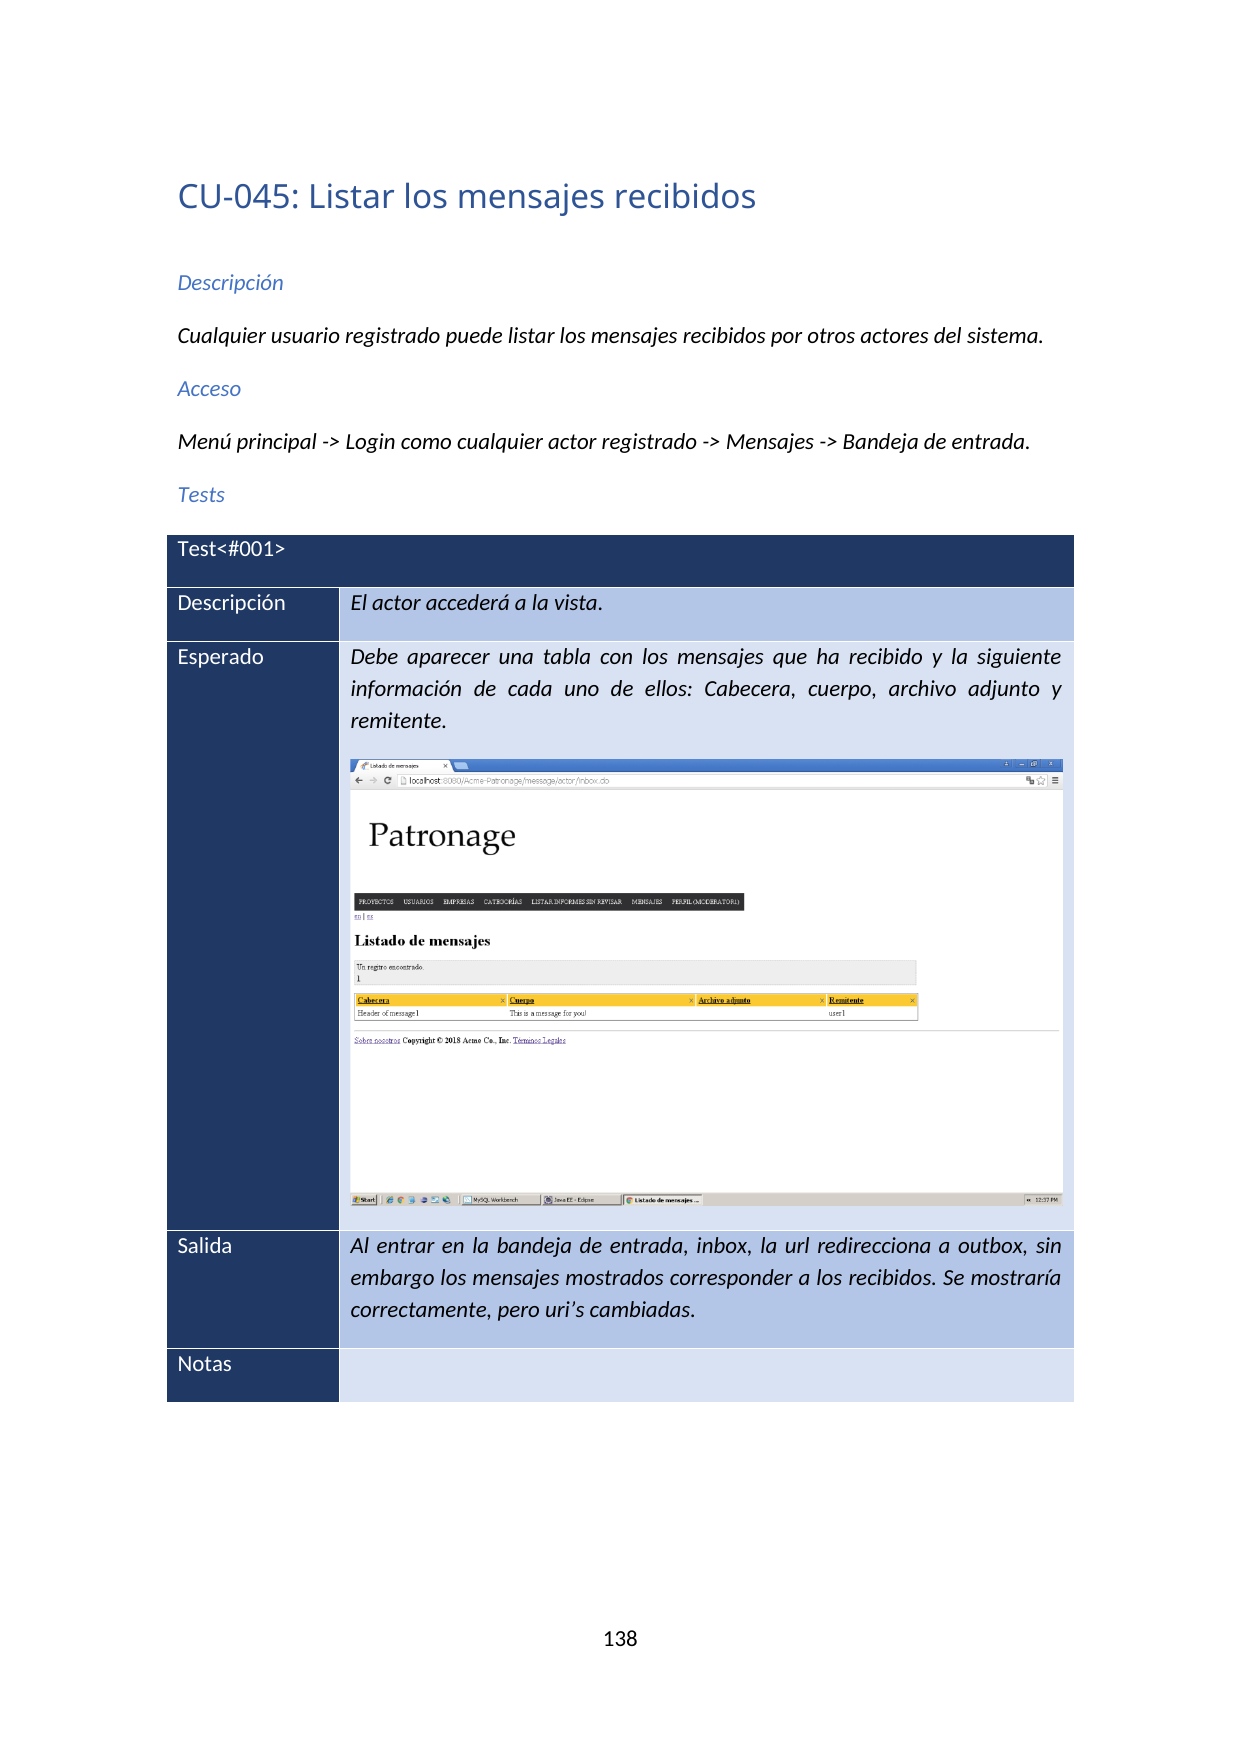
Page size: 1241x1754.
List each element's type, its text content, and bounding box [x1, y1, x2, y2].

subtitle CU-045: Listar los mensajes recibidos [177, 173, 1063, 218]
text Descripción [177, 268, 1063, 296]
table_cell Esperado [167, 642, 339, 1230]
table_header Test<#001> [167, 535, 1074, 587]
text Acceso [177, 374, 1063, 402]
table_cell Debe aparecer una tabla con los mensajes que ha recibido y la siguiente información de cada uno de ellos: Cabecera, cuerpo, archivo adjunto y remitente. [340, 642, 1074, 1230]
table_cell El actor accederá a la vista. [340, 588, 1074, 641]
table_cell Salida [167, 1231, 339, 1348]
text Cualquier usuario registrado puede listar los mensajes recibidos por otros actores del sistema. [177, 321, 1063, 349]
table_cell Notas [167, 1349, 339, 1402]
table_cell Al entrar en la bandeja de entrada, inbox, la url redirecciona a outbox, sin embargo los mensajes mostrados corresponder a los recibidos. Se mostraría correctamente, pero uri’s cambiadas. [340, 1231, 1074, 1348]
picture [350, 759, 1063, 1206]
table_cell Descripción [167, 588, 339, 641]
text Tests [177, 481, 1063, 508]
text Menú principal -> Login como cualquier actor registrado -> Mensajes -> Bandeja de entrada. [177, 427, 1063, 456]
table_cell [340, 1349, 1074, 1402]
